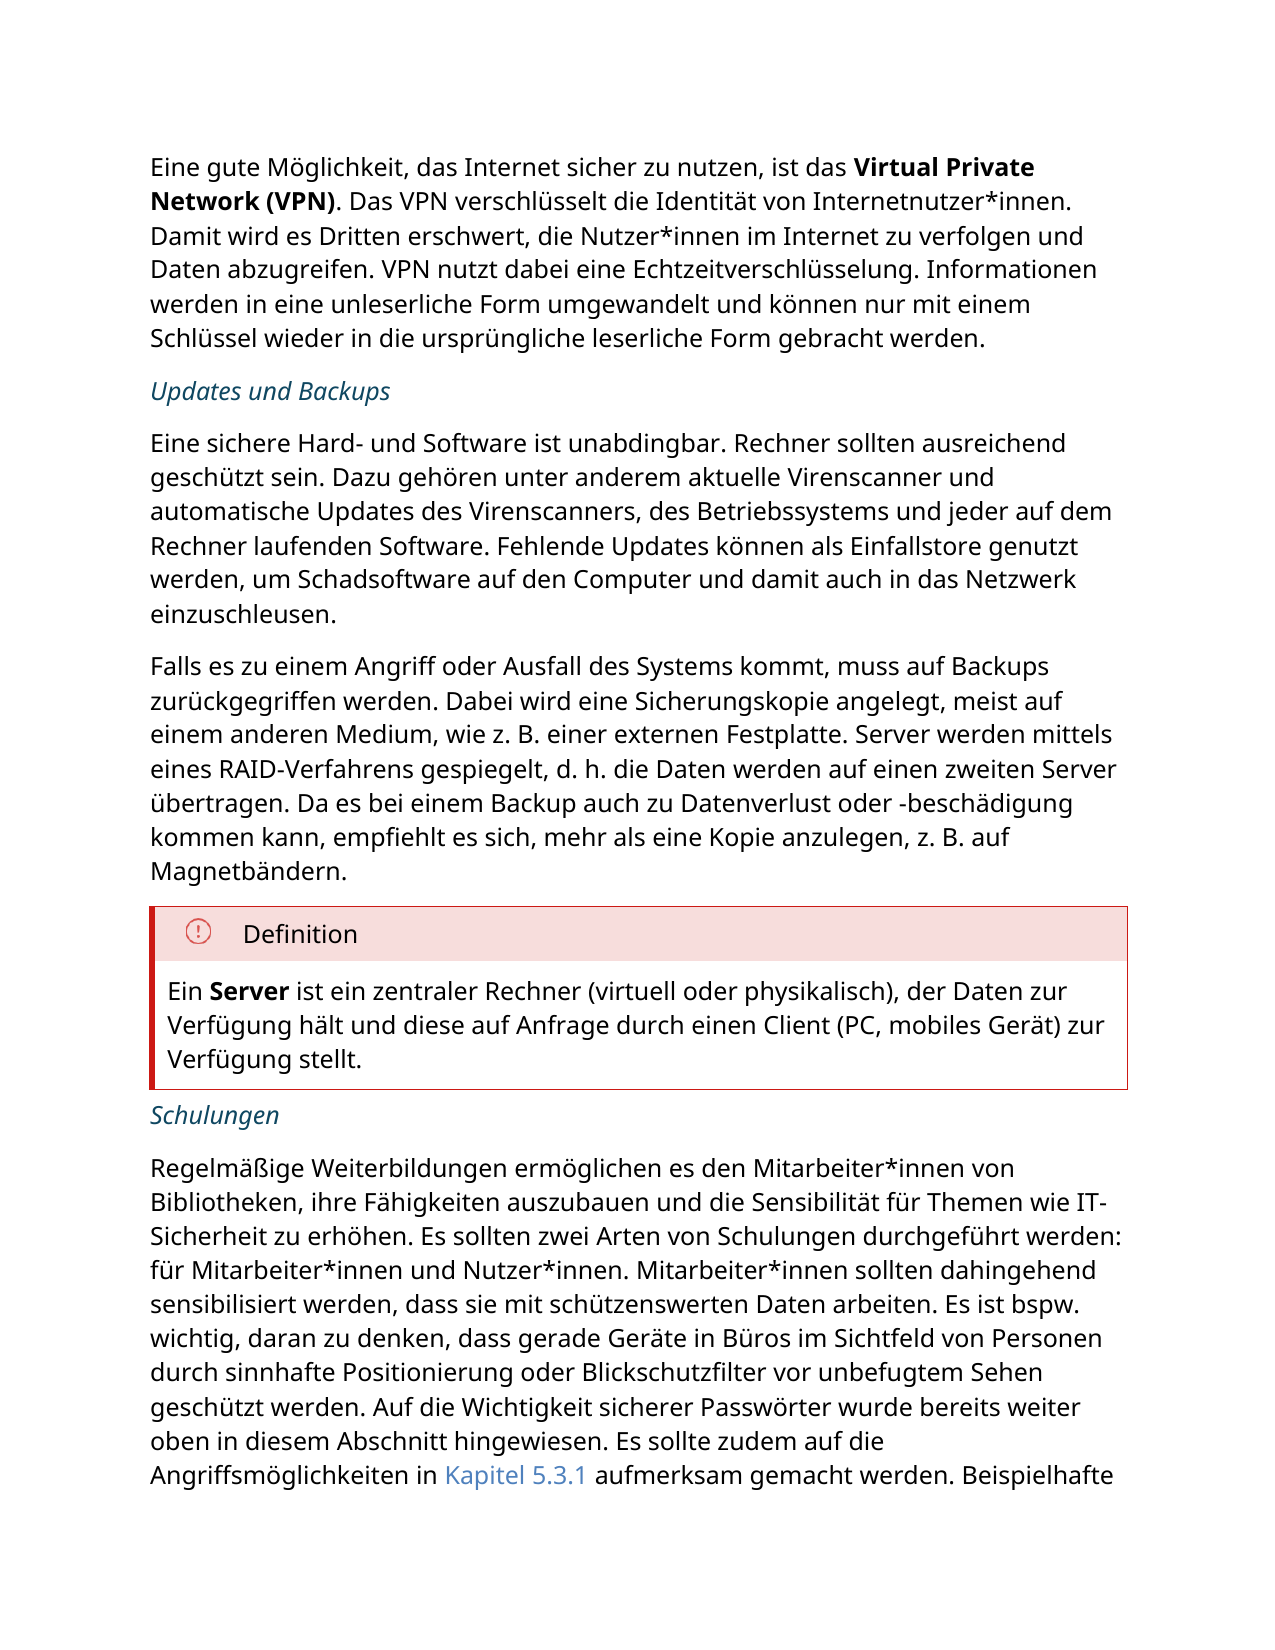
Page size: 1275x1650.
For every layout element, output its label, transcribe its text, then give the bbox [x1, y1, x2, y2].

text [150, 1151, 1125, 1491]
text Falls es zu einem Angriff oder Ausfall des Systems kommt, muss auf Backups zurückgegriffen werden. Dabei wird eine Sicherungskopie angelegt, meist auf einem anderen Medium, wie z. B. einer externen Festplatte. Server werden mittels eines RAID-Verfahrens gespiegelt, d. h. die Daten werden auf einen zweiten Server übertragen. Da es bei einem Backup auch zu Datenverlust oder -beschädigung kommen kann, empfiehlt es sich, mehr als eine Kopie anzulegen, z. B. auf Magnetbändern. [150, 649, 1125, 887]
table_header Definition [155, 907, 1127, 961]
text Eine gute Möglichkeit, das Internet sicher zu nutzen, ist das Virtual Private Network (VPN). Das VPN verschlüsselt die Identität von Internetnutzer*innen. Damit wird es Dritten erschwert, die Nutzer*innen im Internet zu verfolgen und Daten abzugreifen. VPN nutzt dabei eine Echtzeitverschlüsselung. Informationen werden in eine unleserliche Form umgewandelt und können nur mit einem Schlüssel wieder in die ursprüngliche leserliche Form gebracht werden. [150, 150, 1125, 354]
table_cell Ein Server ist ein zentraler Rechner (virtuell oder physikalisch), der Daten zur Verfügung hält und diese auf Anfrage durch einen Client (PC, mobiles Gerät) zur Verfügung stellt. [155, 961, 1127, 1088]
picture [186, 918, 211, 944]
text Eine sichere Hard- und Software ist unabdingbar. Rechner sollten ausreichend geschützt sein. Dazu gehören unter anderem aktuelle Virenscanner und automatische Updates des Virenscanners, des Betriebssystems und jeder auf dem Rechner laufenden Software. Fehlende Updates können als Einfallstore genutzt werden, um Schadsoftware auf den Computer und damit auch in das Netzwerk einzuschleusen. [150, 426, 1125, 630]
subtitle Updates und Backups [150, 373, 1125, 407]
subtitle Schulungen [150, 1098, 1125, 1132]
